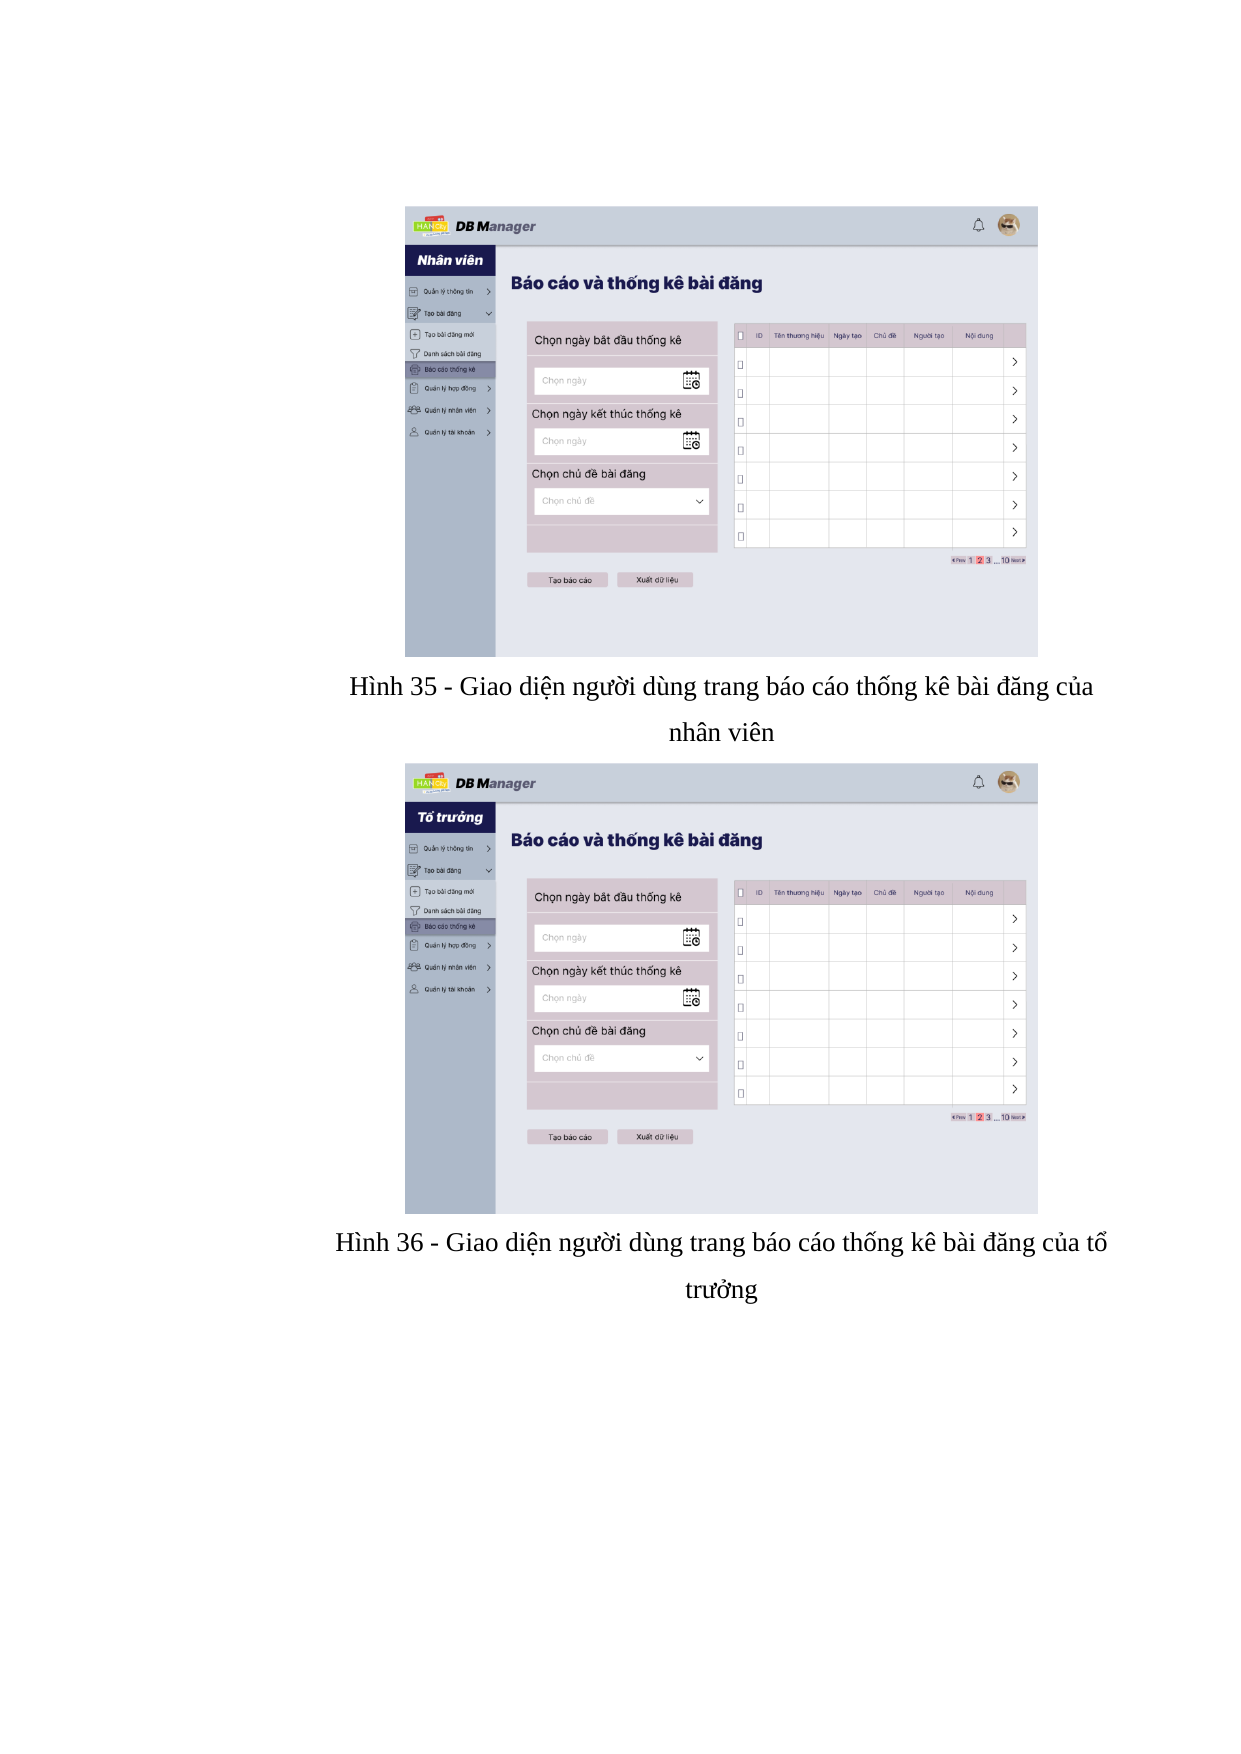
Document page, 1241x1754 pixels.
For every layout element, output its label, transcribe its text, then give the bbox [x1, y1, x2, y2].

picture [405, 763, 1038, 1214]
list Hình 35 - Giao diện người dùng trang báo cáo thống kê bài đăng của nhân viên [321, 670, 1122, 748]
list Hình 36 - Giao diện người dùng trang báo cáo thống kê bài đăng của tổ trưởng [321, 1226, 1122, 1304]
picture [405, 206, 1038, 657]
